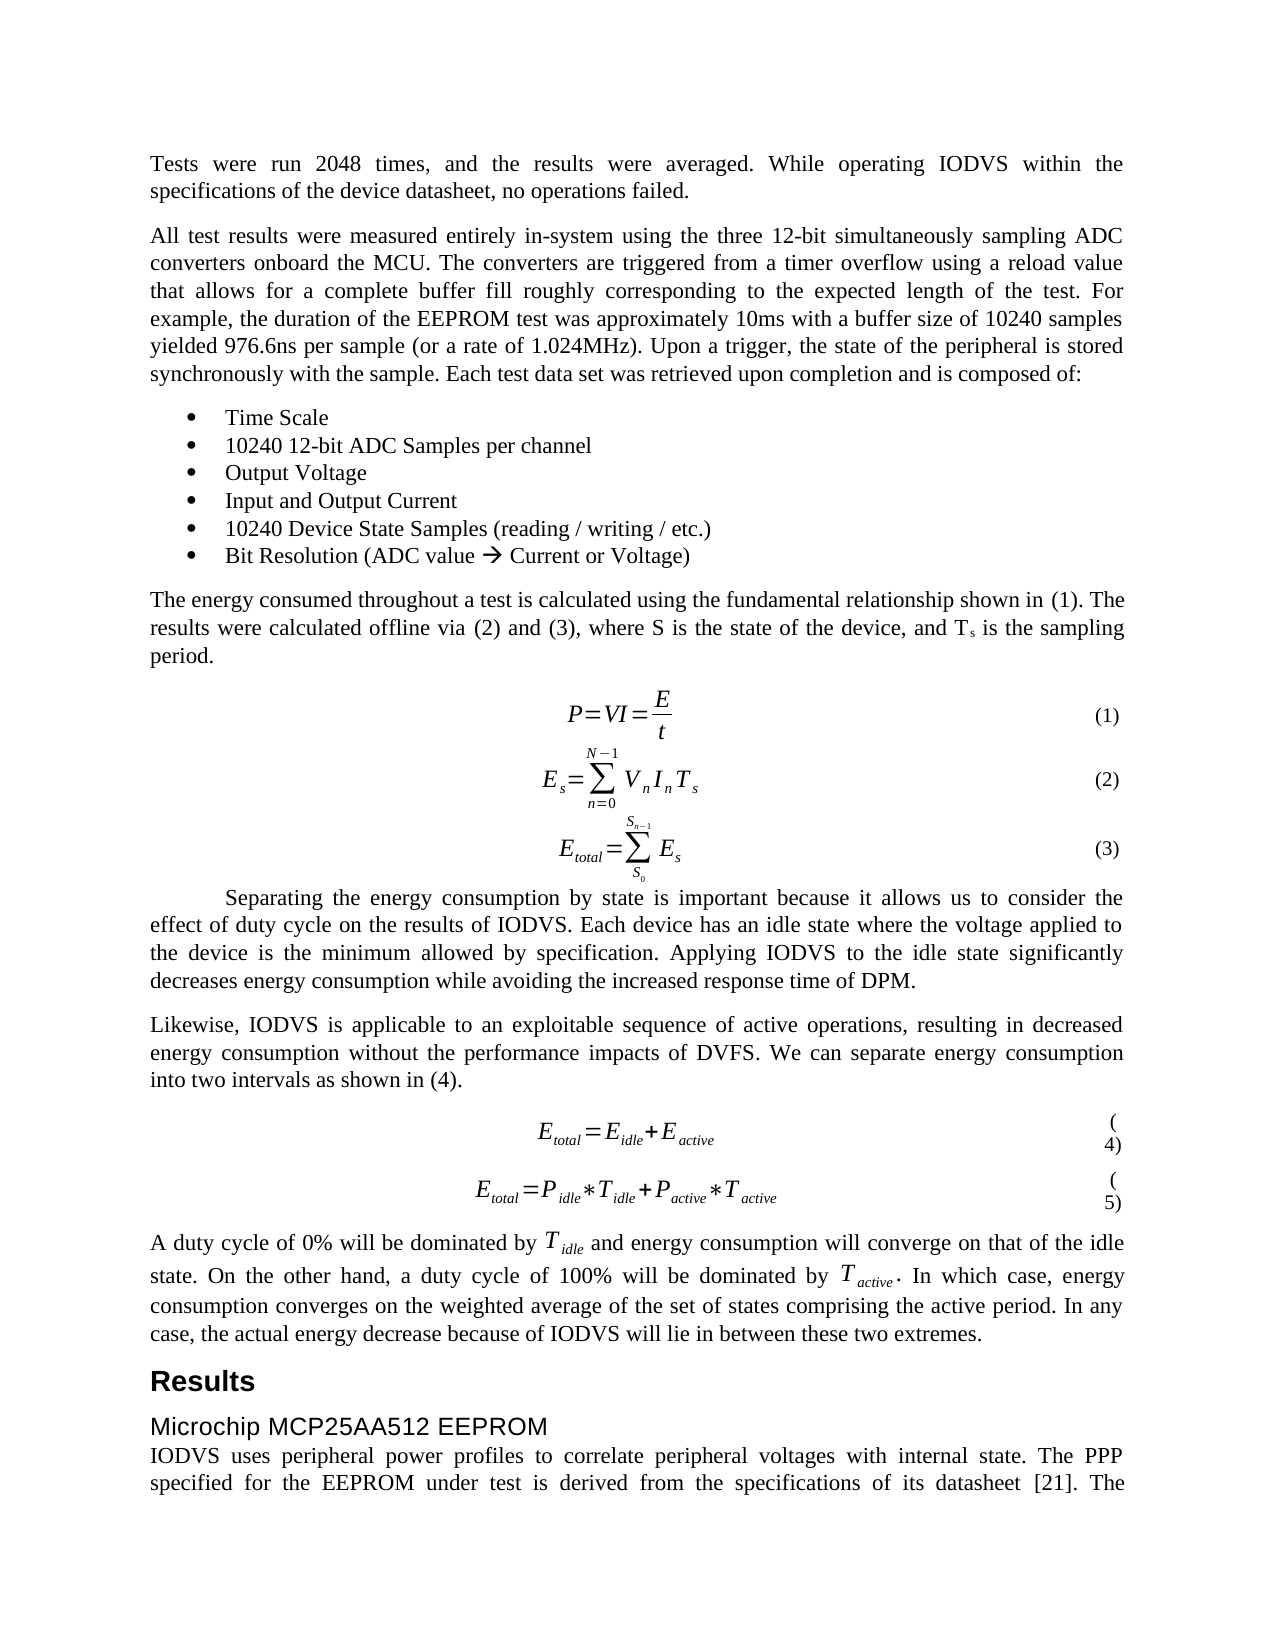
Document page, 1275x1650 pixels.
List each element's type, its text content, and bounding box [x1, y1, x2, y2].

text Likewise, IODVS is applicable to an exploitable sequence of active operations, resulting in decreased energy consumption without the performance impacts of DVFS. We can separate energy consumption into two intervals as shown in (4). [150, 1011, 1125, 1092]
table_cell (5) [1101, 1169, 1125, 1227]
table_cell [150, 1169, 1101, 1227]
list Time Scale [187, 404, 1125, 431]
subtitle Microchip MCP25AA512 EEPROM [150, 1412, 1125, 1440]
table_cell (2) [1089, 745, 1125, 812]
list Input and Output Current [187, 487, 1125, 513]
text Separating the energy consumption by state is important because it allows us to consider the effect of duty cycle on the results of IODVS. Each device has an idle state where the voltage applied to the device is the minimum allowed by specification. Applying IODVS to the idle state significantly decreases energy consumption while avoiding the increased response time of DPM. [150, 884, 1125, 993]
table_header (4) [1101, 1110, 1125, 1169]
subtitle Results [150, 1364, 1125, 1397]
table_cell [150, 812, 1089, 884]
text All test results were measured entirely in-system using the three 12-bit simultaneously sampling ADC converters onboard the MCU. The converters are triggered from a timer overflow using a reload value that allows for a complete buffer fill roughly corresponding to the expected length of the test. For example, the duration of the EEPROM test was approximately 10ms with a buffer size of 10240 samples yielded 976.6ns per sample (or a rate of 1.024MHz). Upon a trigger, the state of the peripheral is stored synchronously with the sample. Each test data set was retrieved upon completion and is composed of: [150, 222, 1125, 386]
table_header [150, 1110, 1101, 1169]
list 10240 Device State Samples (reading / writing / etc.) [187, 514, 1125, 541]
text The energy consumed throughout a test is calculated using the fundamental relationship shown in (1). The results were calculated offline via (2) and (3), where S is the state of the device, and Ts is the sampling period. [150, 586, 1125, 668]
list Bit Resolution (ADC value Current or Voltage) [187, 542, 1125, 568]
text A duty cycle of 0% will be dominated by and energy consumption will converge on that of the idle state. On the other hand, a duty cycle of 100% will be dominated by In which case, energy consumption converges on the weighted average of the set of states comprising the active period. In any case, the actual energy decrease because of IODVS will lie in between these two extremes. [150, 1227, 1125, 1346]
table_header (1) [1089, 686, 1125, 745]
table_cell [150, 745, 1089, 812]
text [150, 1442, 1125, 1496]
list 10240 12-bit ADC Samples per channel [187, 432, 1125, 458]
table_header [150, 686, 1089, 745]
list Output Voltage [187, 459, 1125, 486]
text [150, 150, 1125, 204]
table_cell (3) [1089, 812, 1125, 884]
